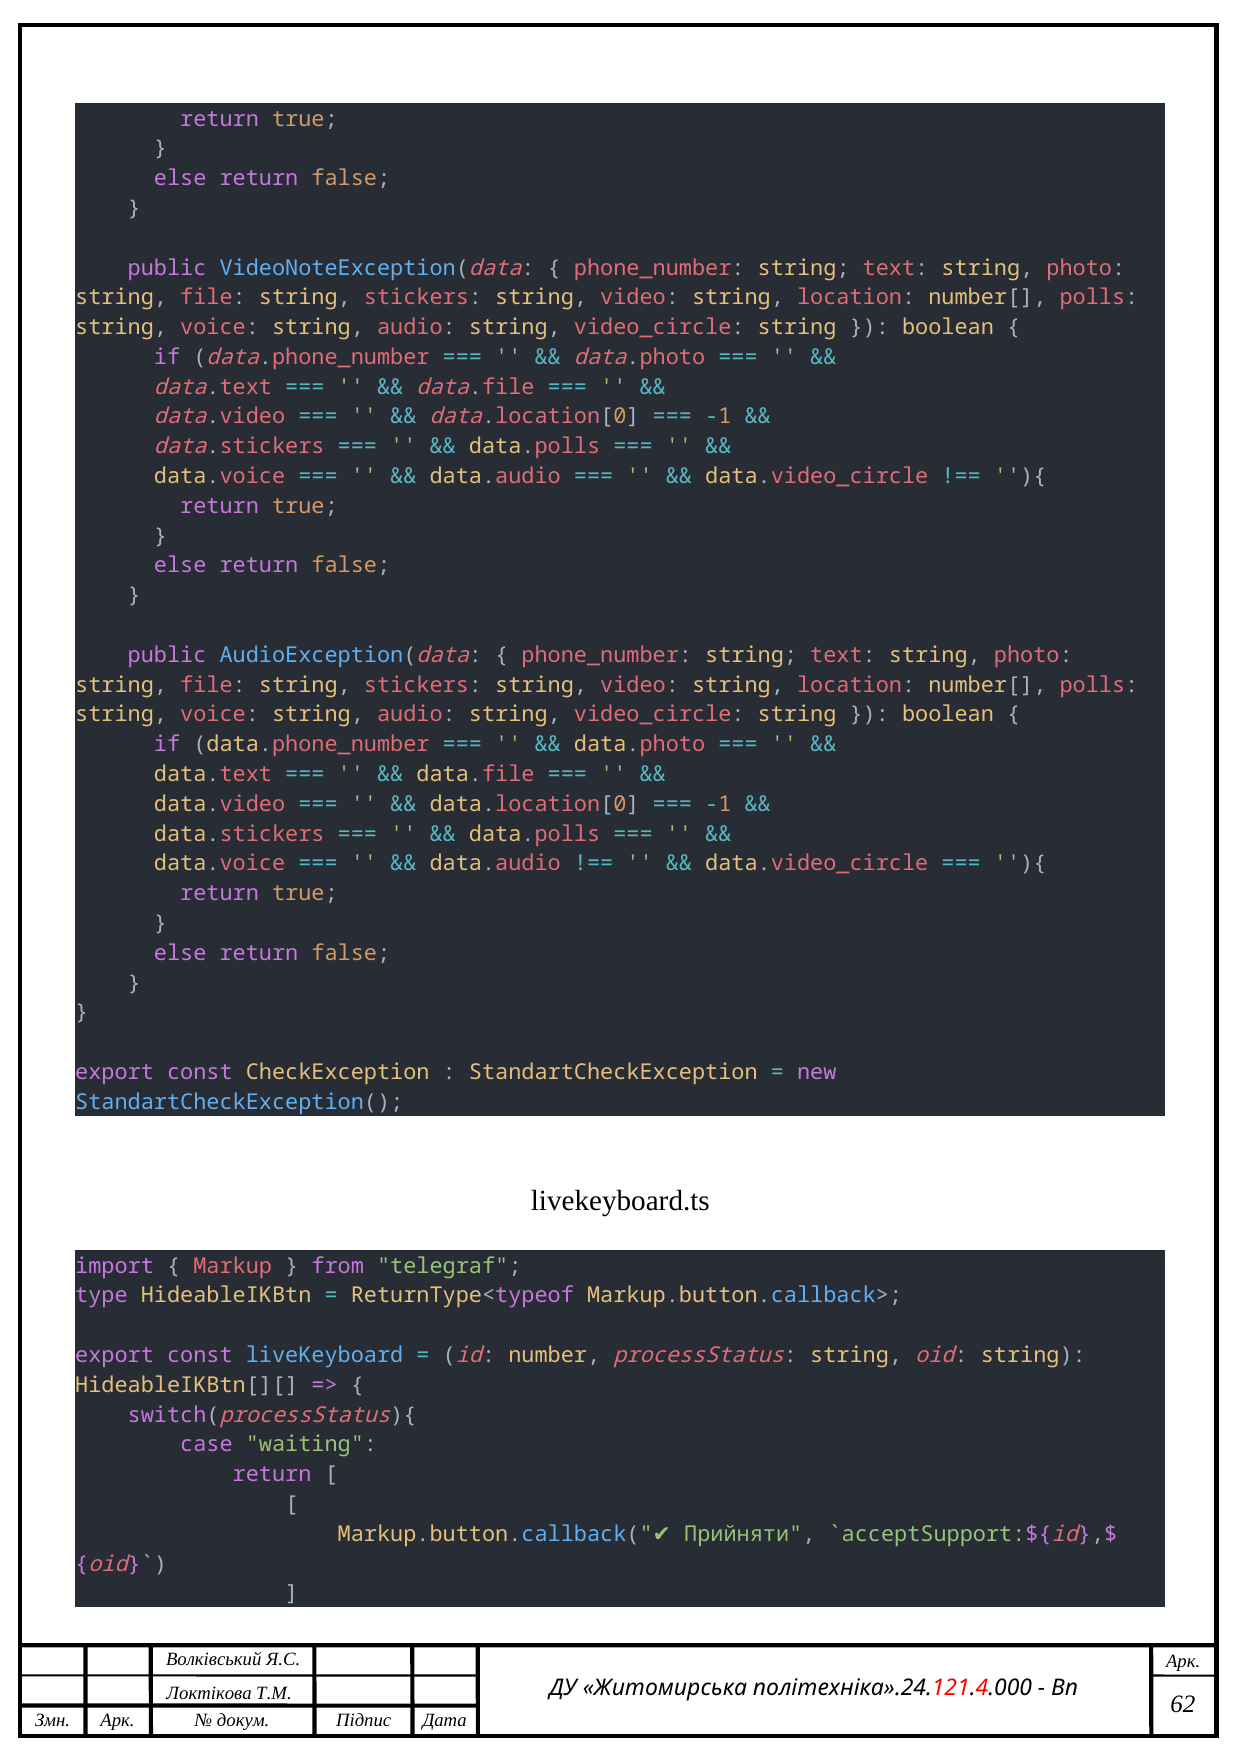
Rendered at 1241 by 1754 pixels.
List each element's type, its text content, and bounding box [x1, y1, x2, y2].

text } [75, 907, 1165, 937]
text data.voice === '' && data.audio !== '' && data.video_circle === ''){ [75, 847, 1165, 877]
text } [75, 520, 1165, 549]
text export const CheckException : StandartCheckException = new StandartCheckException(); [75, 1056, 1165, 1116]
text else return false; [75, 162, 1165, 192]
text if (data.phone_number === '' && data.photo === '' && [75, 341, 1165, 371]
text data.video === '' && data.location[0] === -1 && [75, 401, 1165, 430]
text data.text === '' && data.file === '' && [75, 758, 1165, 788]
text data.text === '' && data.file === '' && [75, 371, 1165, 401]
text data.stickers === '' && data.polls === '' && [75, 430, 1165, 460]
text livekeyboard.ts [75, 1183, 1165, 1216]
text public VideoNoteException(data: { phone_number: string; text: string, photo: string, file: string, stickers: string, video: string, location: number[], polls: string, voice: string, audio: string, video_circle: string }): boolean { [75, 252, 1165, 341]
text } [75, 192, 1165, 222]
text if (data.phone_number === '' && data.photo === '' && [75, 728, 1165, 758]
text ] [75, 1577, 1165, 1607]
text } [75, 996, 1165, 1026]
text Markup.button.callback("✔ Прийняти", `acceptSupport:${id},${oid}`) [75, 1518, 1165, 1577]
text data.voice === '' && data.audio === '' && data.video_circle !== ''){ [75, 460, 1165, 490]
text else return false; [75, 549, 1165, 579]
text data.video === '' && data.location[0] === -1 && [75, 788, 1165, 818]
text return [ [75, 1458, 1165, 1488]
text return true; [75, 877, 1165, 907]
text } [75, 967, 1165, 996]
text export const liveKeyboard = (id: number, processStatus: string, oid: string): HideableIKBtn[][] => { [75, 1339, 1165, 1399]
text } [75, 132, 1165, 162]
text case "waiting": [75, 1428, 1165, 1458]
text [ [75, 1488, 1165, 1518]
text data.stickers === '' && data.polls === '' && [75, 818, 1165, 847]
text } [75, 579, 1165, 609]
text import { Markup } from "telegraf"; [75, 1250, 1165, 1279]
text else return false; [75, 937, 1165, 967]
text return true; [75, 490, 1165, 520]
text switch(processStatus){ [75, 1399, 1165, 1428]
text return true; [75, 103, 1165, 132]
text type HideableIKBtn = ReturnType<typeof Markup.button.callback>; [75, 1279, 1165, 1309]
text public AudioException(data: { phone_number: string; text: string, photo: string, file: string, stickers: string, video: string, location: number[], polls: string, voice: string, audio: string, video_circle: string }): boolean { [75, 639, 1165, 728]
